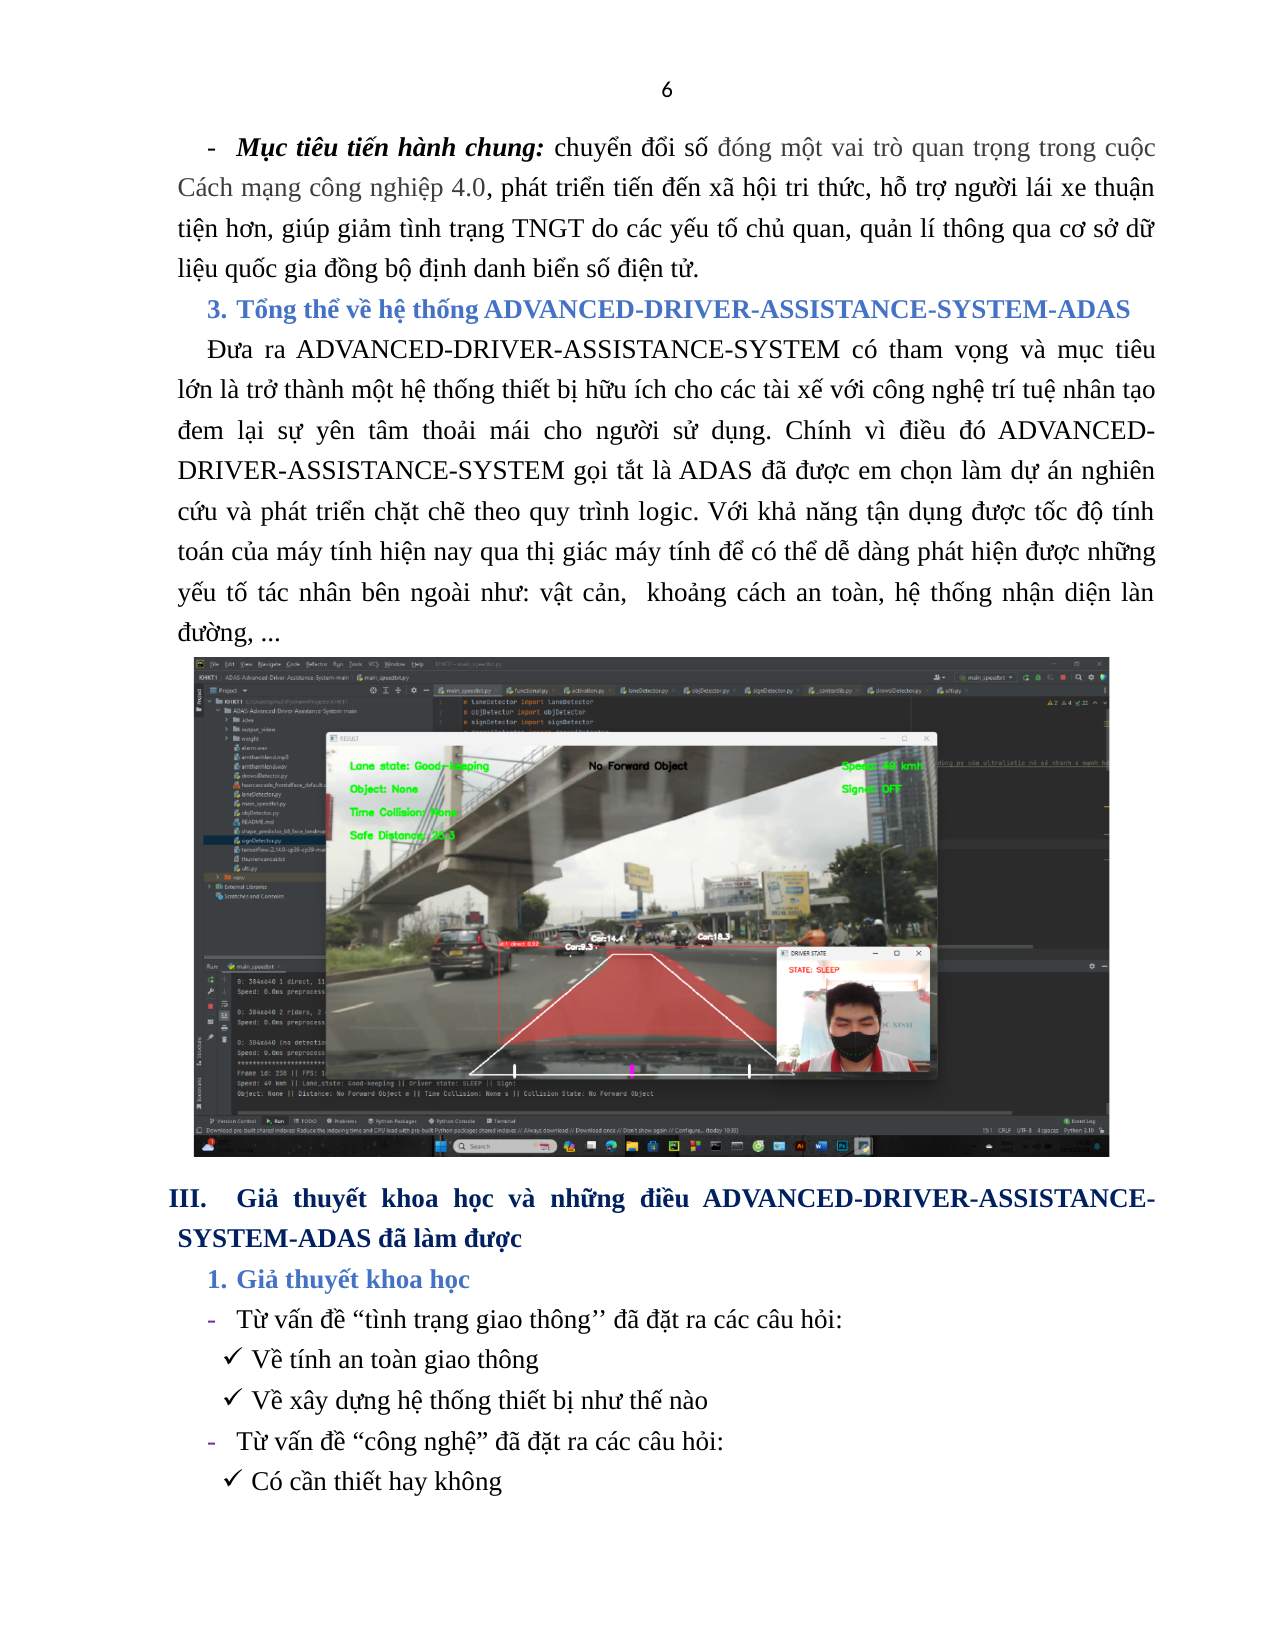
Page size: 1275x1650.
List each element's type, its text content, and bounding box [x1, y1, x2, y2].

picture [193, 657, 1110, 1157]
subtitle Về xây dựng hệ thống thiết bị như thế nào [177, 1384, 1157, 1415]
subtitle Đưa ra ADVANCED-DRIVER-ASSISTANCE-SYSTEM có tham vọng và mục tiêu lớn là trở thành một hệ thống thiết bị hữu ích cho các tài xế với công nghệ trí tuệ nhân tạo đem lại sự yên tâm thoải mái cho người sử dụng. Chính vì điều đó ADVANCED-DRIVER-ASSISTANCE-SYSTEM gọi tắt là ADAS đã được em chọn làm dự án nghiên cứu và phát triển chặt chẽ theo quy trình logic. Với khả năng tận dụng được tốc độ tính toán của máy tính hiện nay qua thị giác máy tính để có thể dễ dàng phát hiện được những yếu tố tác nhân bên ngoài như: vật cản, khoảng cách an toàn, hệ thống nhận diện làn đường, ... [177, 333, 1157, 647]
subtitle Về tính an toàn giao thông [177, 1343, 1157, 1375]
subtitle Từ vấn đề “công nghệ” đã đặt ra các câu hỏi: [177, 1425, 1157, 1456]
list Mục tiêu tiến hành chung: chuyển đổi số đóng một vai trò quan trọng trong cuộc Cách mạng công nghiệp 4.0, phát triển tiến đến xã hội tri thức, hỗ trợ người lái xe thuận tiện hơn, giúp giảm tình trạng TNGT do các yếu tố chủ quan, quản lí thông qua cơ sở dữ liệu quốc gia đồng bộ định danh biển số điện tử. [177, 131, 1157, 283]
subtitle Giả thuyết khoa học và những điều ADVANCED-DRIVER-ASSISTANCE-SYSTEM-ADAS đã làm được [177, 1182, 1157, 1253]
subtitle Có cần thiết hay không [177, 1465, 1157, 1496]
subtitle Từ vấn đề “tình trạng giao thông’’ đã đặt ra các câu hỏi: [177, 1303, 1157, 1334]
subtitle Giả thuyết khoa học [177, 1263, 1157, 1294]
subtitle Tổng thể về hệ thống ADVANCED-DRIVER-ASSISTANCE-SYSTEM-ADAS [177, 293, 1157, 324]
